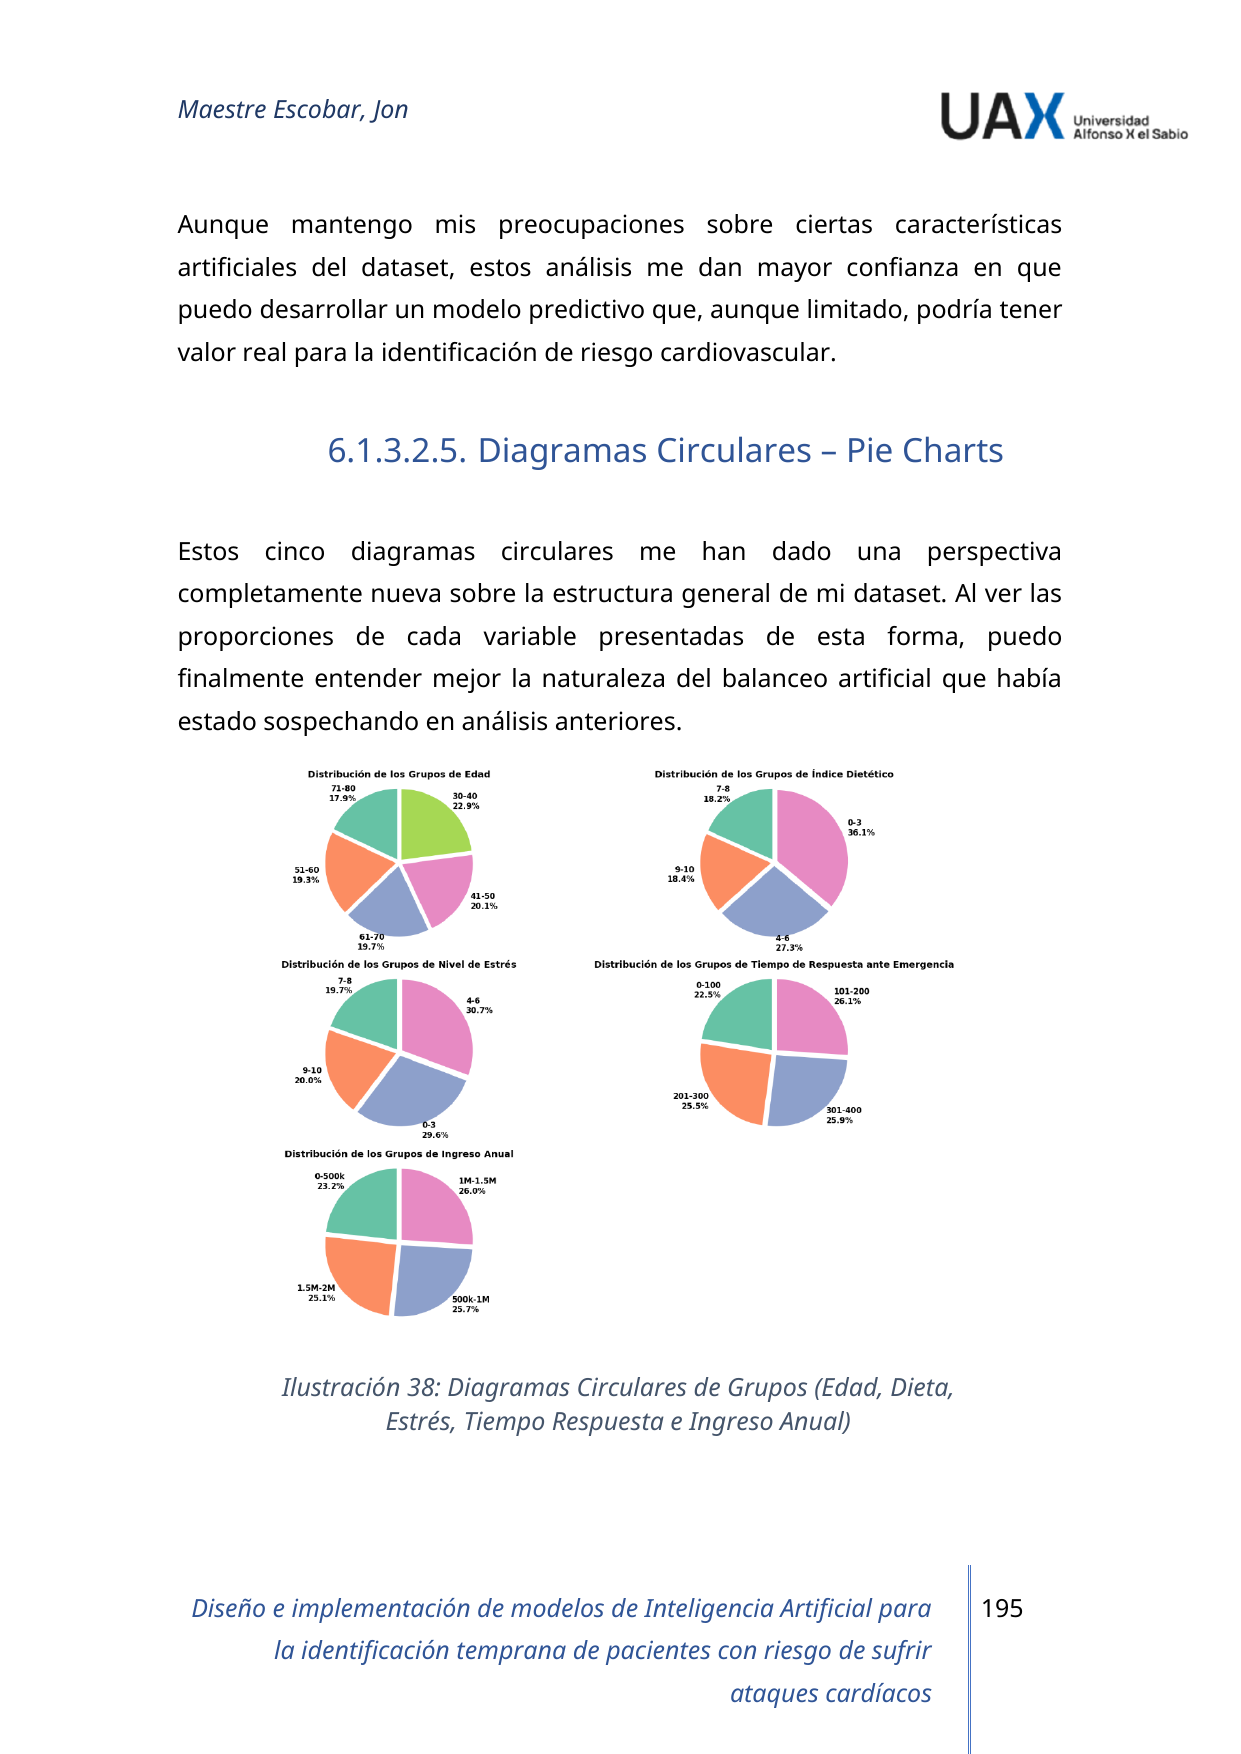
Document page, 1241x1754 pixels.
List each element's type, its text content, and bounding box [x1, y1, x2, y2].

text Estos cinco diagramas circulares me han dado una perspectiva completamente nueva sobre la estructura general de mi dataset. Al ver las proporciones de cada variable presentadas de esta forma, puedo finalmente entender mejor la naturaleza del balanceo artificial que había estado sospechando en análisis anteriores. [177, 533, 1063, 738]
text Aunque mantengo mis preocupaciones sobre ciertas características artificiales del dataset, estos análisis me dan mayor confianza en que puedo desarrollar un modelo predictivo que, aunque limitado, podría tener valor real para la identificación de riesgo cardiovascular. [177, 207, 1063, 368]
picture [277, 765, 962, 1328]
picture [940, 89, 1192, 144]
list Diagramas Circulares – Pie Charts [327, 427, 1063, 472]
